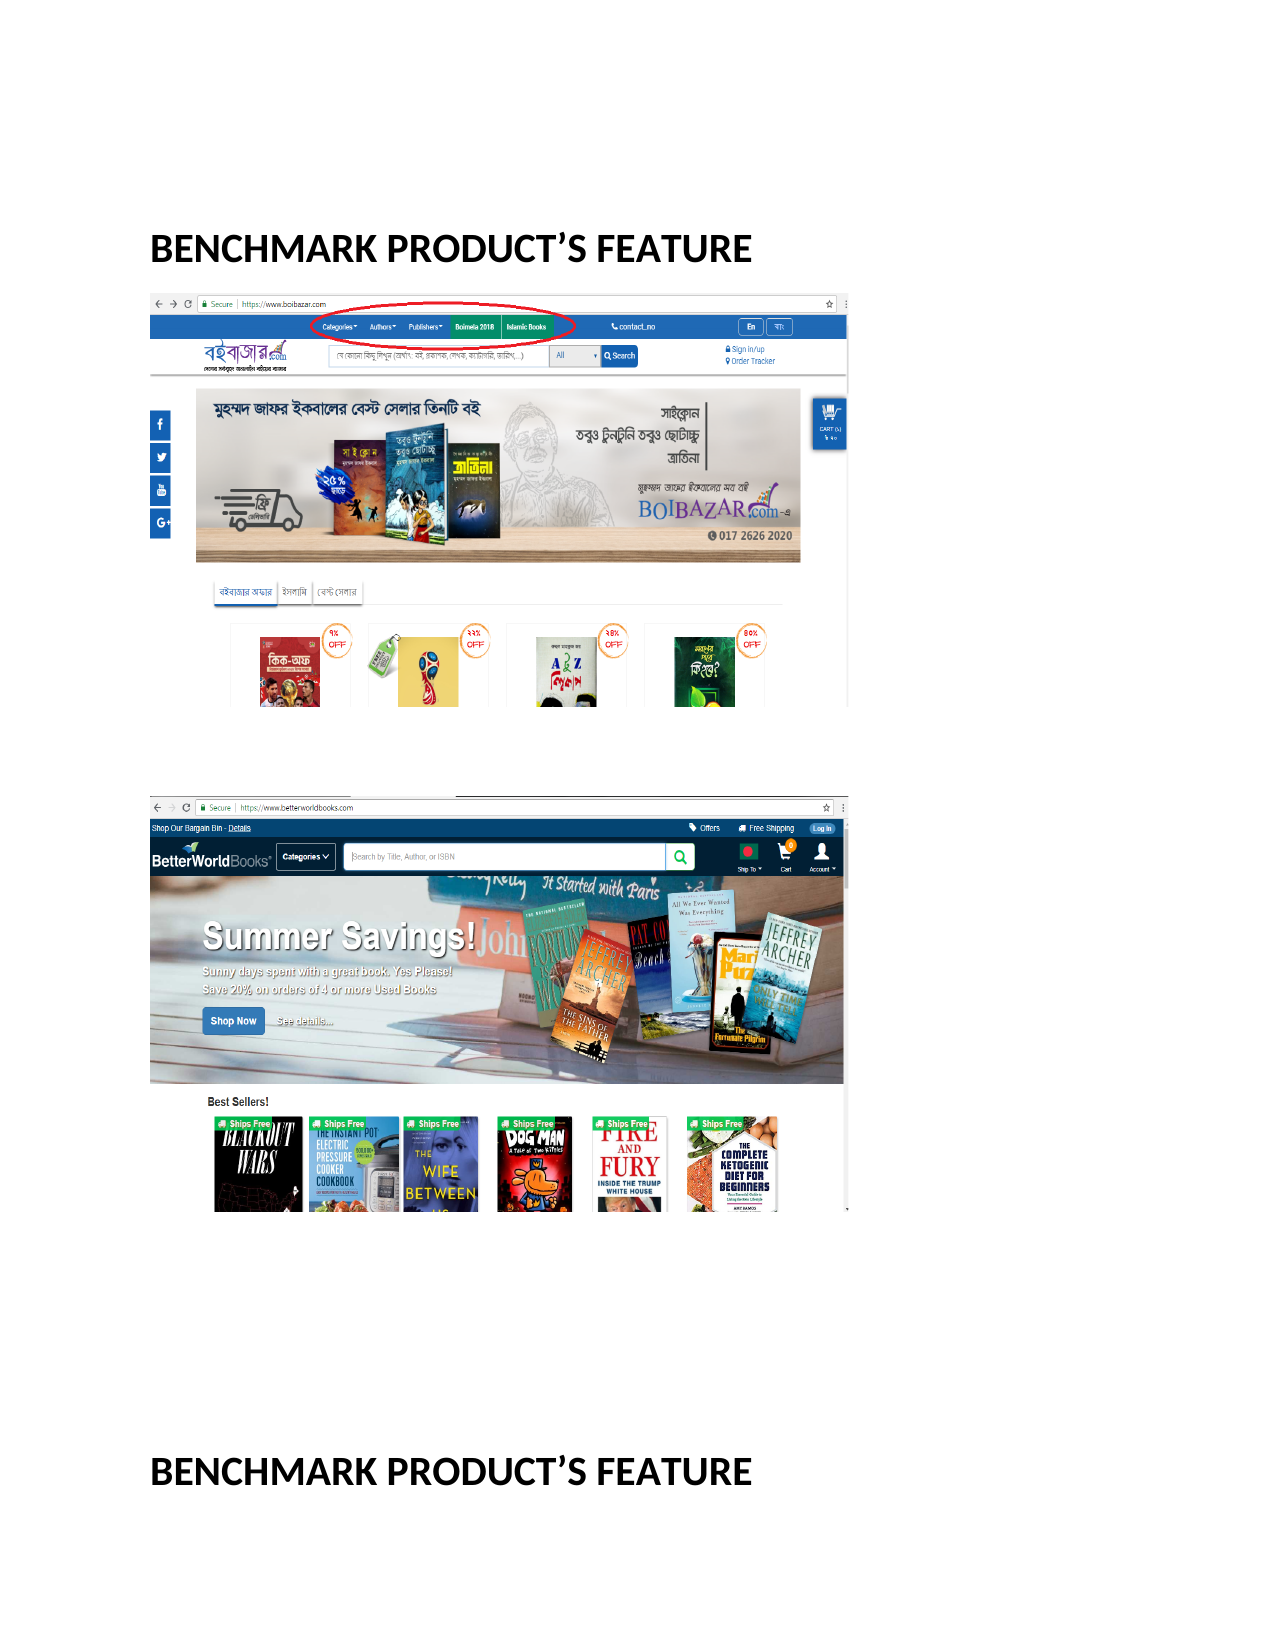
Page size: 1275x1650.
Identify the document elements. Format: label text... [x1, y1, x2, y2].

text BENCHMARK PRODUCT’S FEATURE [150, 1445, 1125, 1496]
picture [150, 293, 849, 707]
picture [150, 796, 849, 1212]
text BENCHMARK PRODUCT’S FEATURE [150, 222, 1125, 272]
